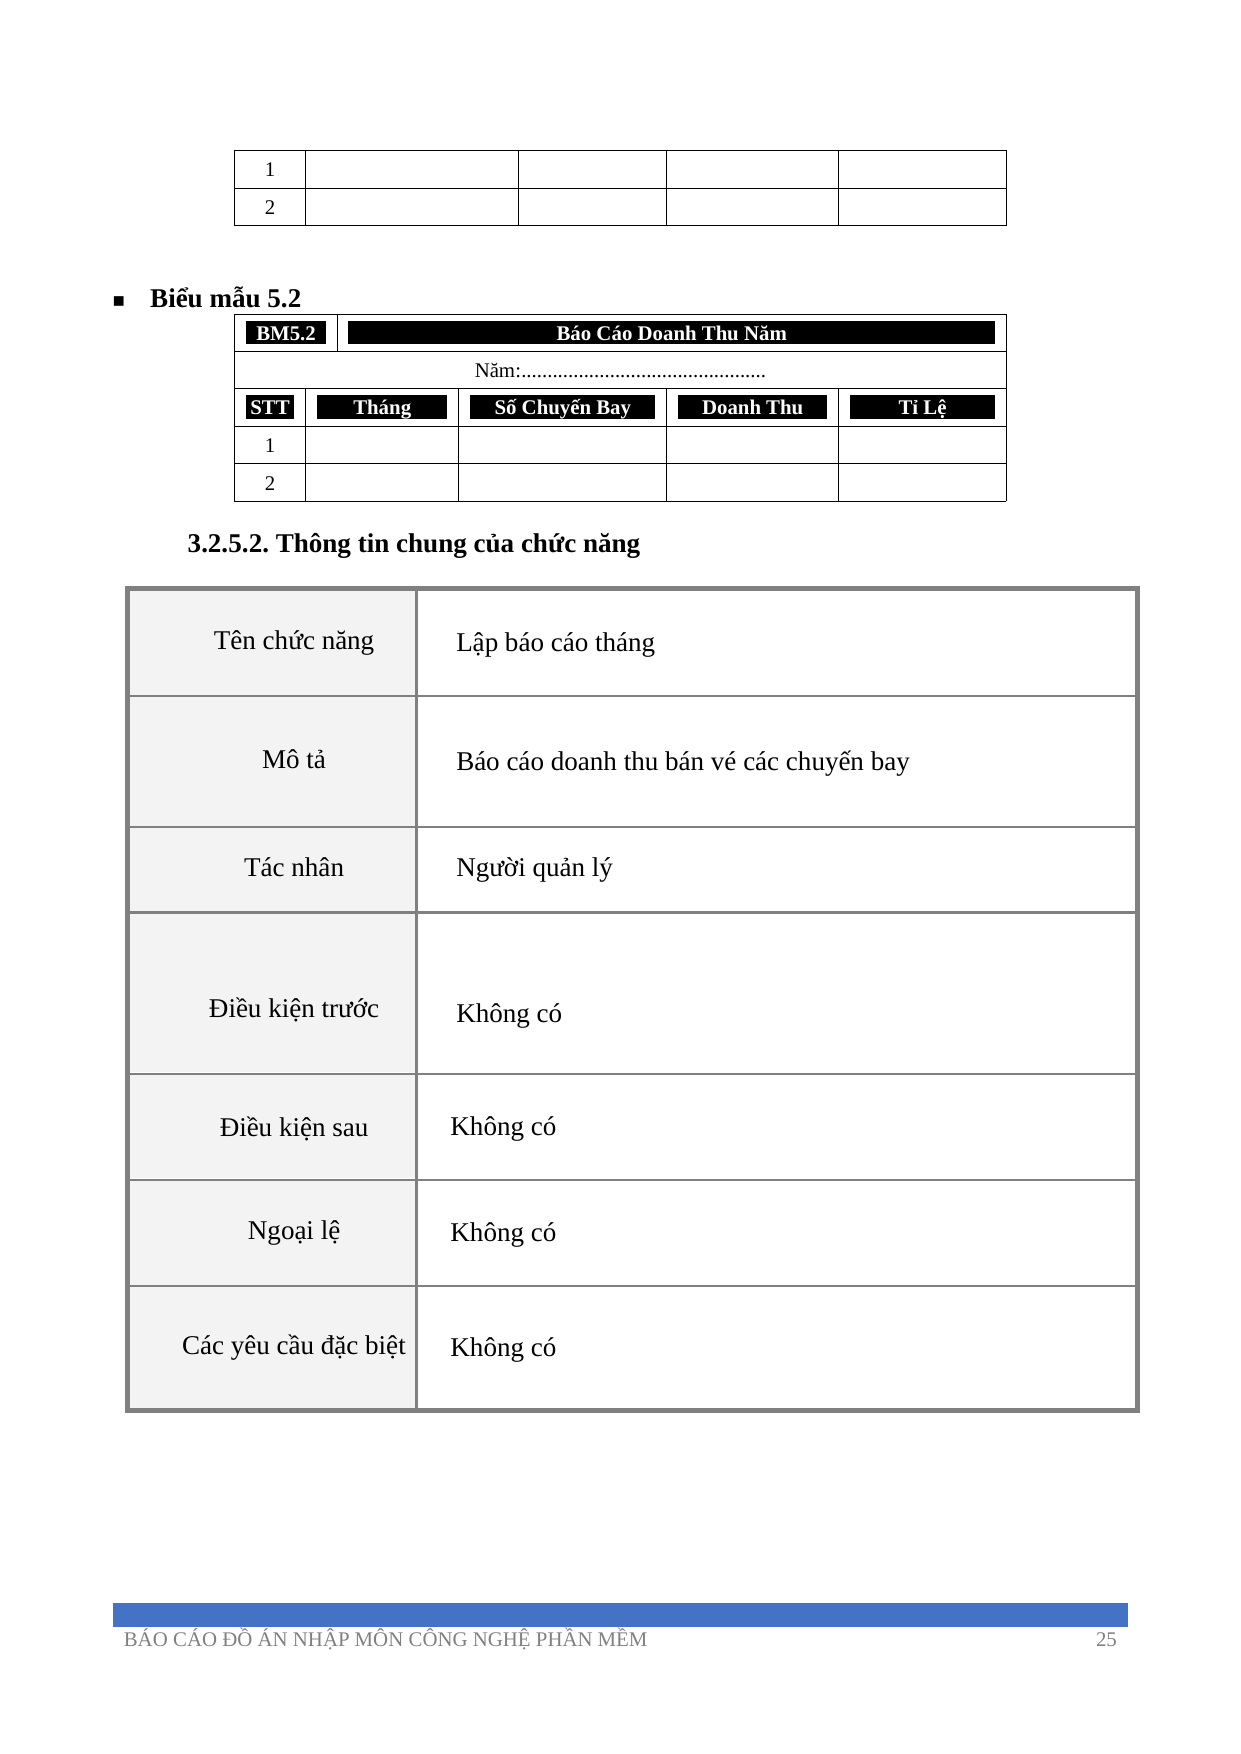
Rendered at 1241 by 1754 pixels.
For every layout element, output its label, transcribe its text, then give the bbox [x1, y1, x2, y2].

table_cell 2 [235, 464, 305, 501]
table_cell STT [235, 389, 305, 426]
table_cell [519, 189, 666, 225]
table_header BM5.2 [235, 315, 337, 351]
table_cell Năm:............................................... [235, 352, 1006, 388]
table_cell 2 [235, 189, 305, 225]
table_header Tên chức năng [130, 591, 415, 695]
table_cell Tháng [306, 389, 458, 426]
table_cell [839, 427, 1006, 463]
table_cell [839, 464, 1006, 501]
table_header Lập báo cáo tháng [418, 591, 1135, 695]
table_cell 1 [235, 151, 305, 188]
table_cell Không có [418, 1181, 1135, 1285]
table_cell Báo cáo doanh thu bán vé các chuyến bay [418, 697, 1135, 826]
table_header Báo Cáo Doanh Thu Năm [338, 315, 1006, 351]
table_cell [519, 151, 666, 188]
table_cell Ngoại lệ [130, 1181, 415, 1285]
table_cell Điều kiện trước [130, 914, 415, 1072]
table_cell [667, 427, 838, 463]
table_cell [306, 464, 458, 501]
subtitle 3.2.5.2. Thông tin chung của chức năng [112, 527, 1128, 558]
table_cell [306, 151, 518, 188]
table_cell [667, 189, 838, 225]
table_cell Người quản lý [418, 828, 1135, 911]
table_cell [306, 189, 518, 225]
table_cell [459, 464, 666, 501]
table_cell Các yêu cầu đặc biệt [130, 1287, 415, 1408]
table_cell Không có [418, 1075, 1135, 1178]
table_cell Tác nhân [130, 828, 415, 911]
table_cell Không có [418, 914, 1135, 1072]
table_cell Không có [418, 1287, 1135, 1408]
table_cell [839, 189, 1006, 225]
table_cell [667, 464, 838, 501]
table_cell Điều kiện sau [130, 1075, 415, 1178]
text Biểu mẫu 5.2 [112, 283, 1128, 314]
table_cell Tỉ Lệ [839, 389, 1006, 426]
table_cell 1 [235, 427, 305, 463]
table_cell Doanh Thu [667, 389, 838, 426]
table_cell [459, 427, 666, 463]
table_cell [306, 427, 458, 463]
table_cell Số Chuyến Bay [459, 389, 666, 426]
table_cell [667, 151, 838, 188]
table_cell [839, 151, 1006, 188]
table_cell Mô tả [130, 697, 415, 826]
